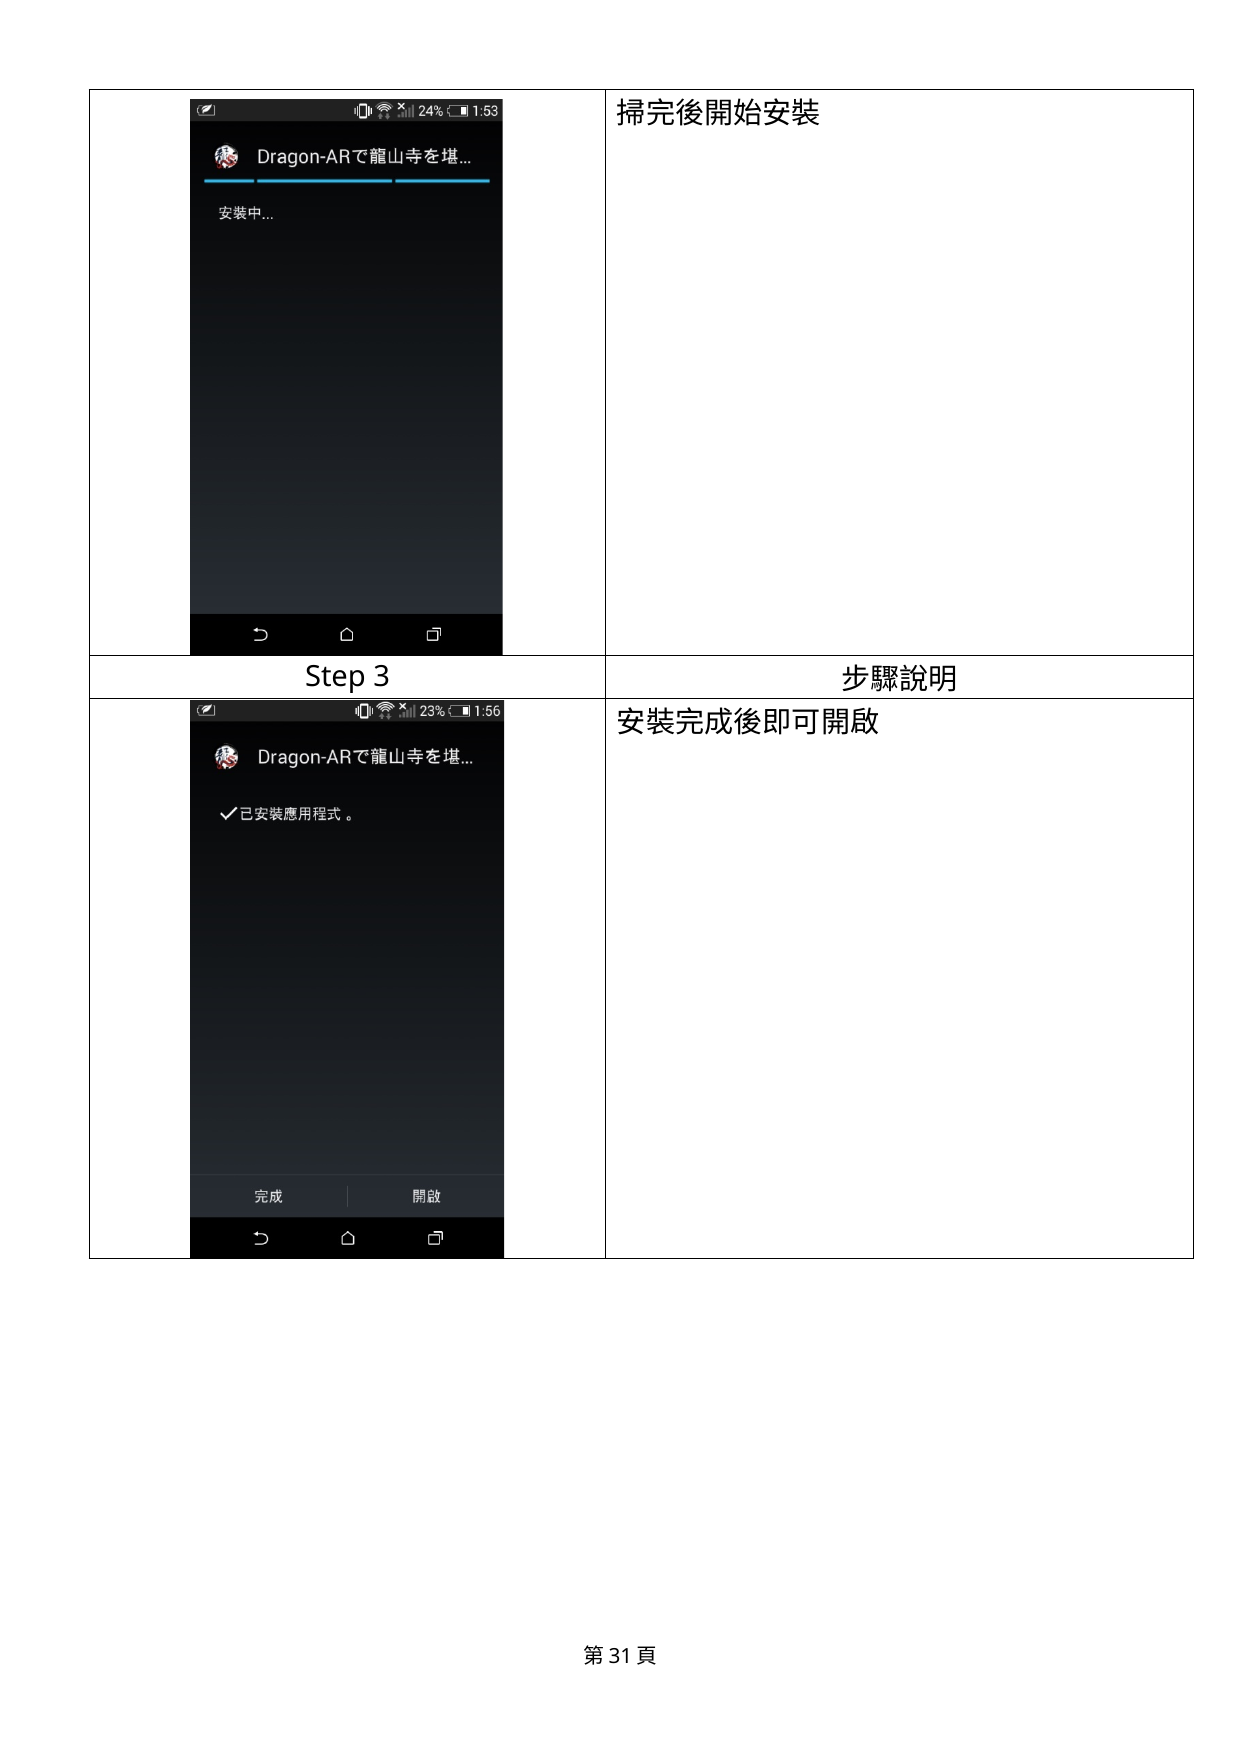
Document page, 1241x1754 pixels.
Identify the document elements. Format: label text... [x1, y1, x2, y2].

table_cell 掃完後開始安裝 [606, 90, 1193, 655]
table_cell [90, 699, 605, 1258]
table_cell 安裝完成後即可開啟 [606, 699, 1193, 1258]
table_cell 步驟說明 [606, 656, 1193, 698]
table_cell Step 3 [90, 656, 605, 698]
picture [190, 700, 505, 1259]
table_cell [90, 90, 605, 655]
picture [190, 99, 503, 655]
